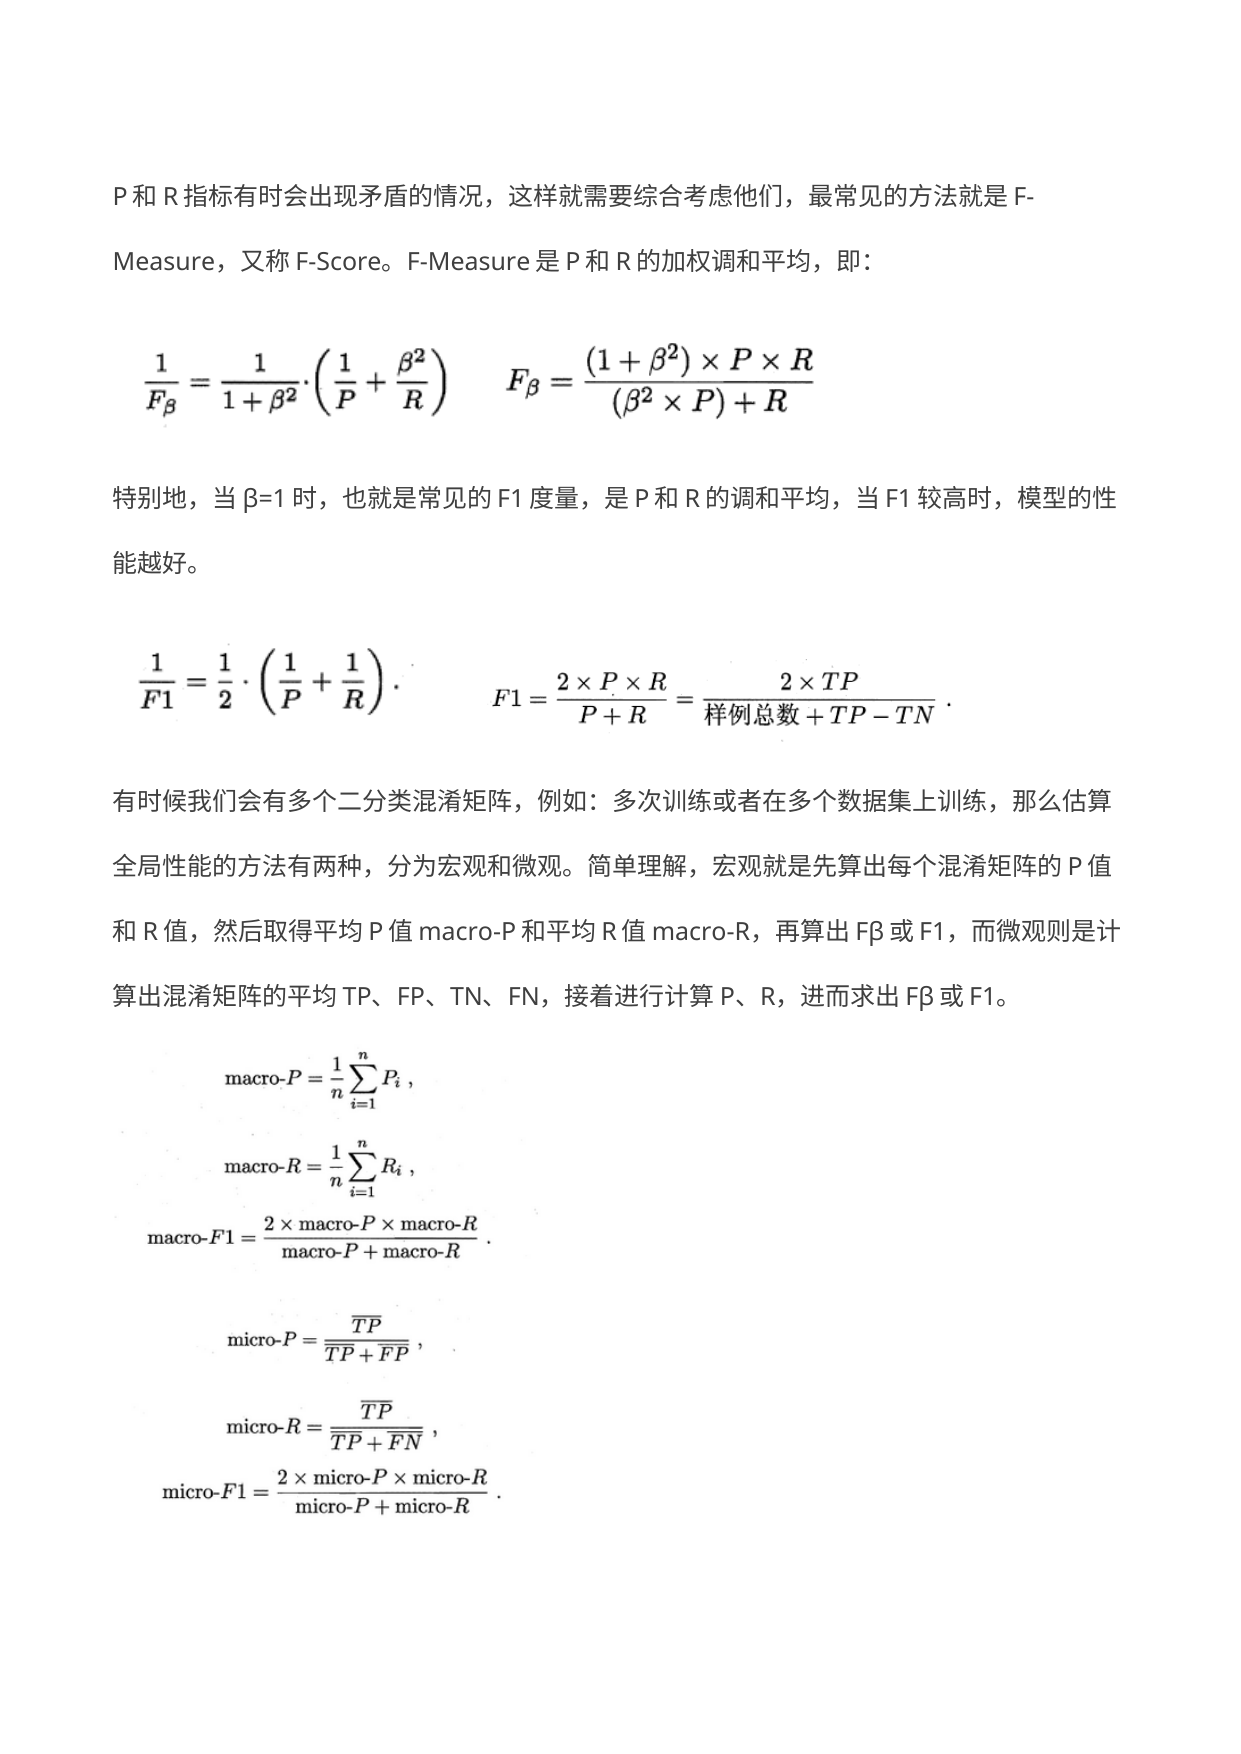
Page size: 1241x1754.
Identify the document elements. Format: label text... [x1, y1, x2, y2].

picture [112, 1034, 605, 1572]
text P和R指标有时会出现矛盾的情况，这样就需要综合考虑他们，最常见的方法就是F-Measure，又称F-Score。F-Measure是P和R的加权调和平均，即： [112, 162, 1128, 292]
picture [112, 337, 455, 434]
picture [485, 658, 962, 742]
picture [112, 637, 414, 742]
picture [493, 334, 826, 434]
